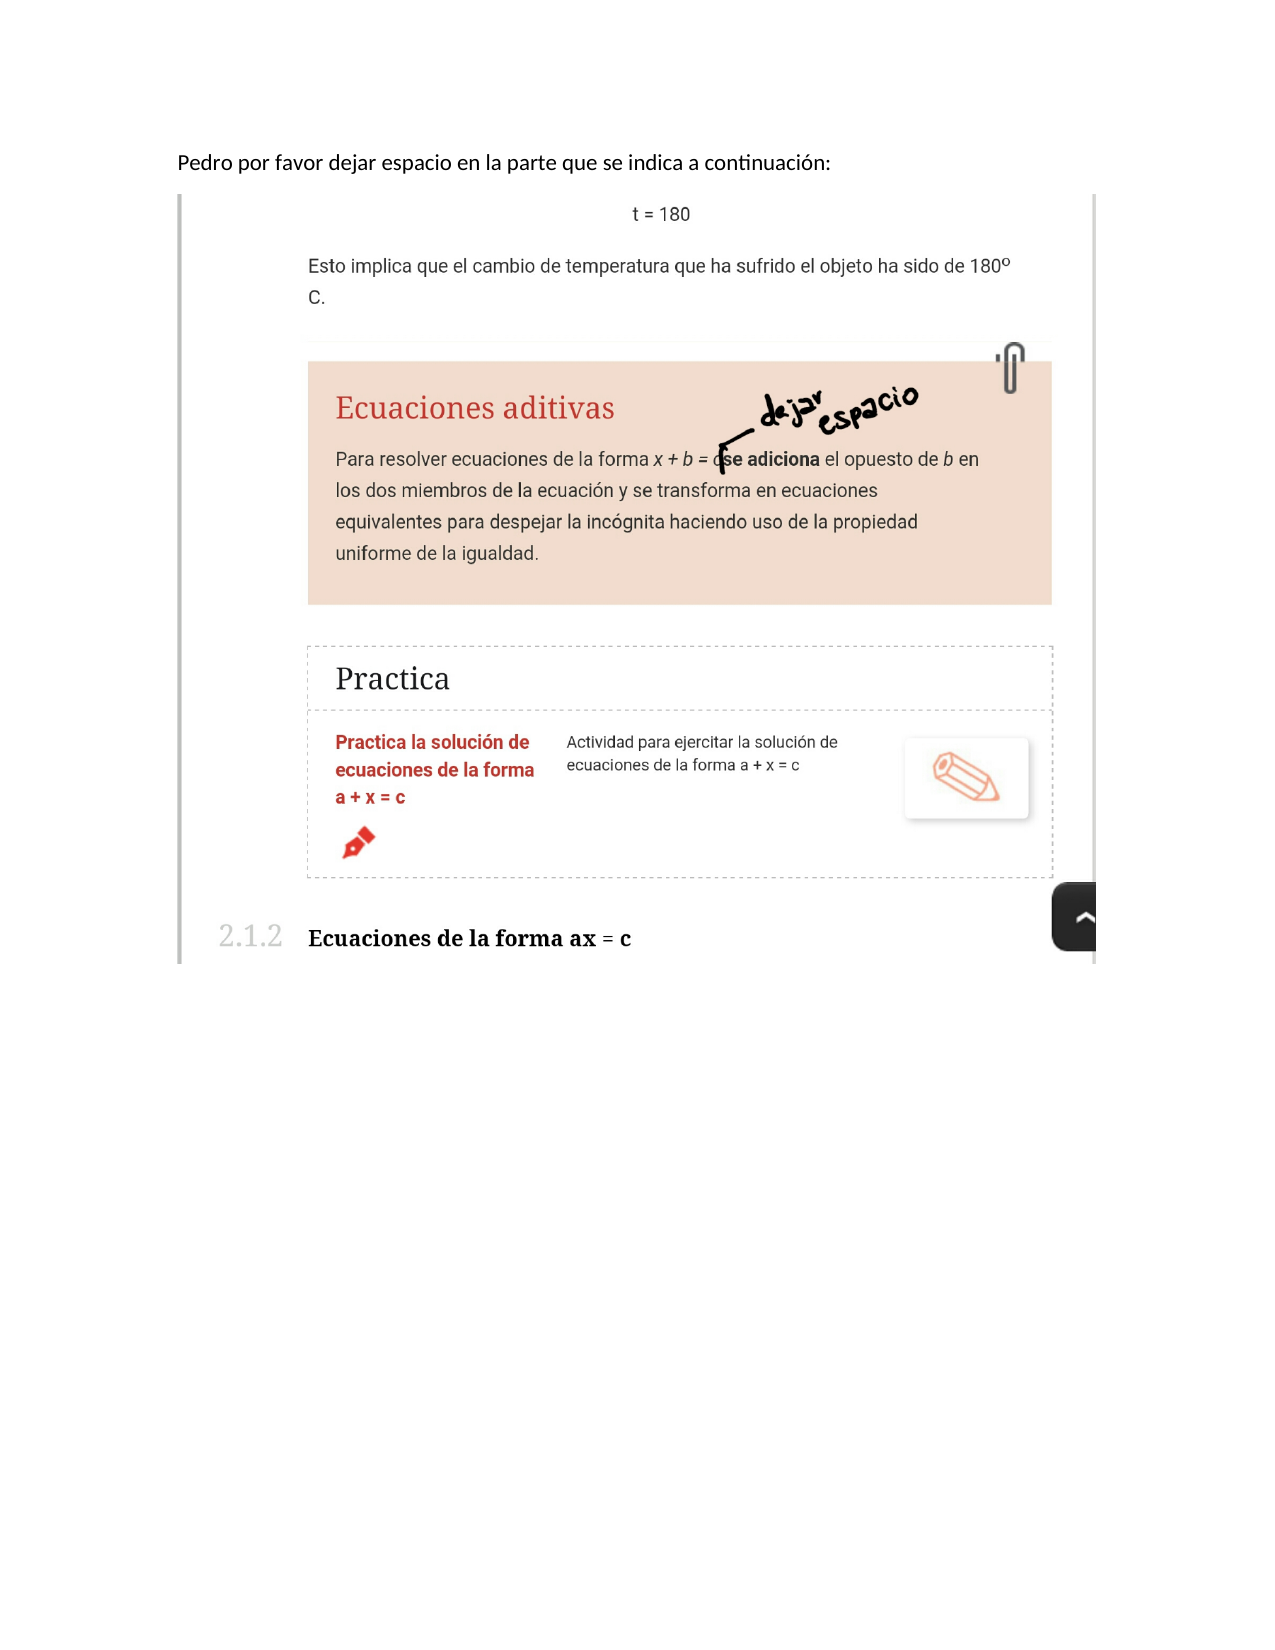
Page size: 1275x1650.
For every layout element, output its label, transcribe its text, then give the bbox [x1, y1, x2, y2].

text Pedro por favor dejar espacio en la parte que se indica a continuación: [177, 148, 1098, 176]
picture [177, 194, 1096, 964]
